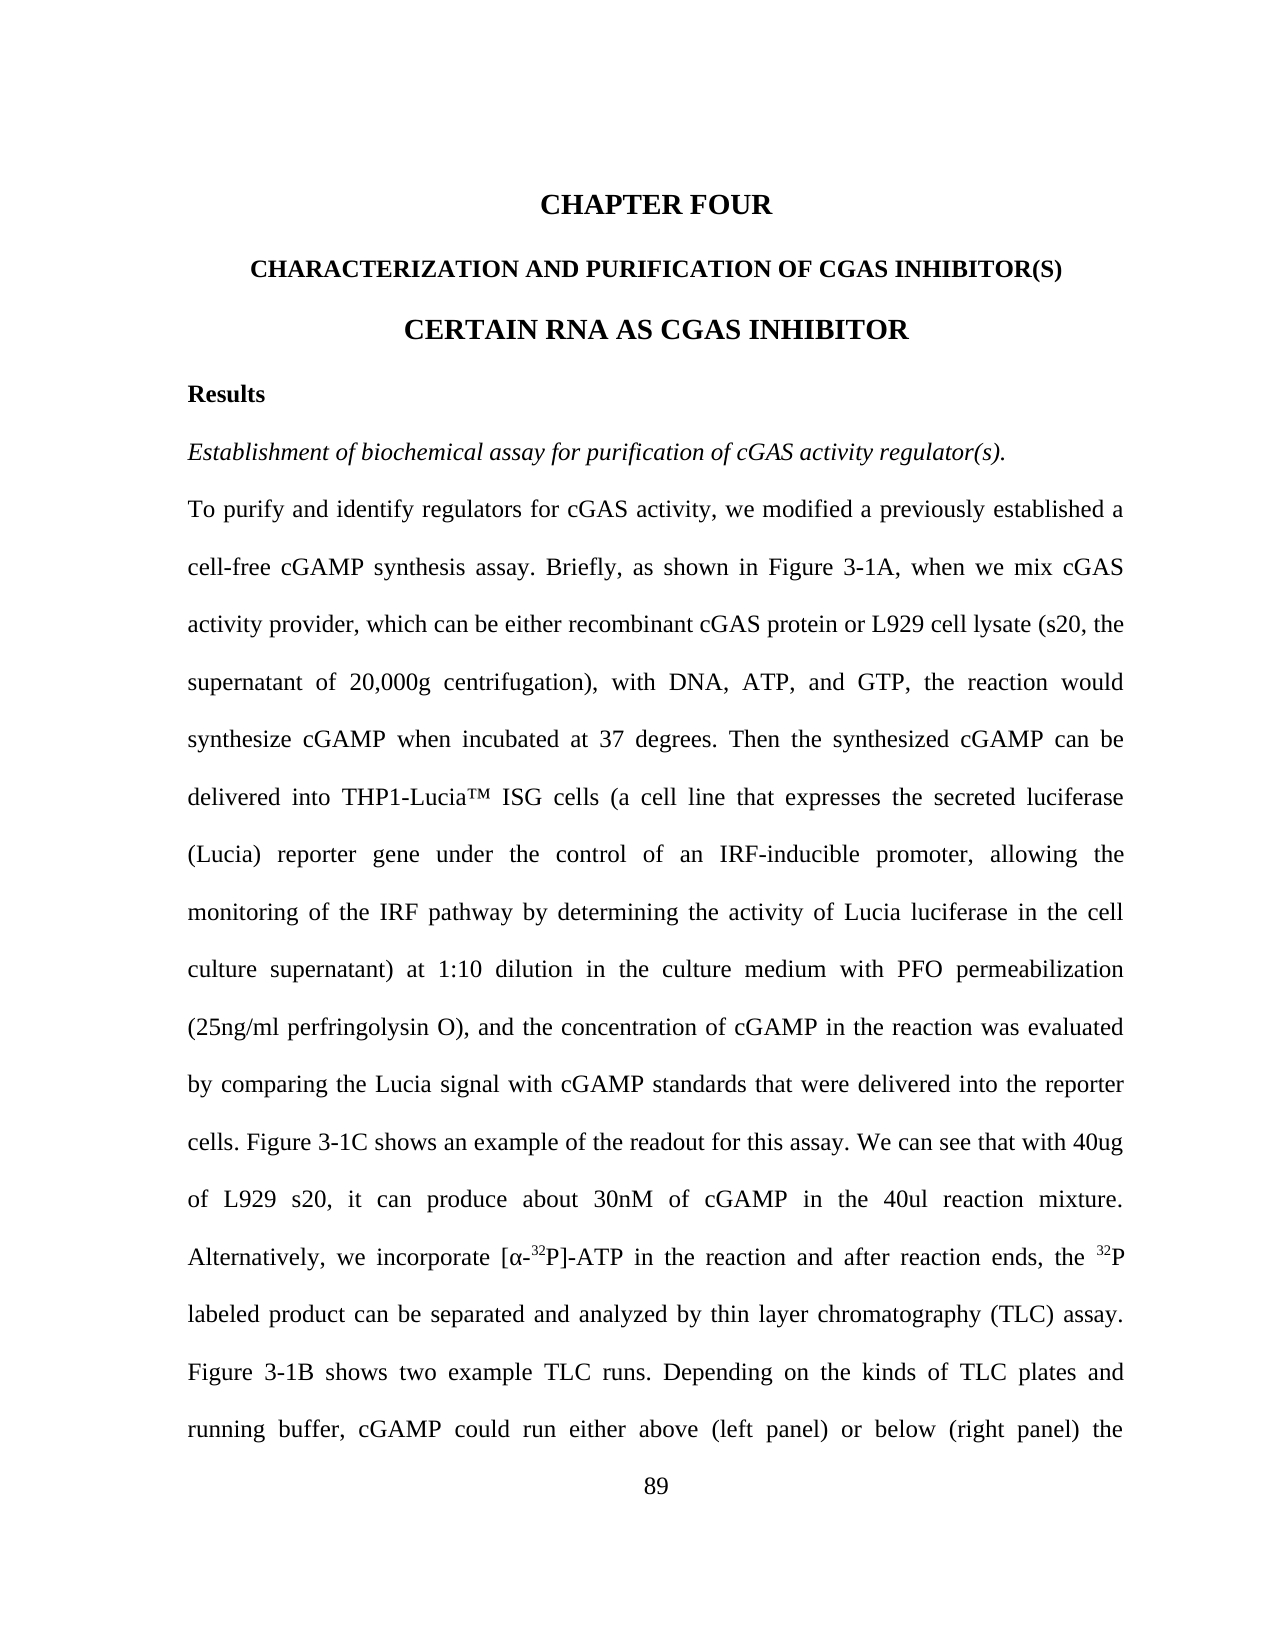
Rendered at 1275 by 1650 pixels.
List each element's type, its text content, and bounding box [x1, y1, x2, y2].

text Results [187, 379, 1125, 408]
text Certain RNA as cGAS inhibitor [187, 312, 1125, 346]
text Characterization and Purification of cGAS inhibitor(s) [187, 254, 1125, 283]
text CHAPTER Four [187, 187, 1125, 254]
text Establishment of biochemical assay for purification of cGAS activity regulator(s). [187, 437, 1125, 465]
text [187, 494, 1125, 1443]
